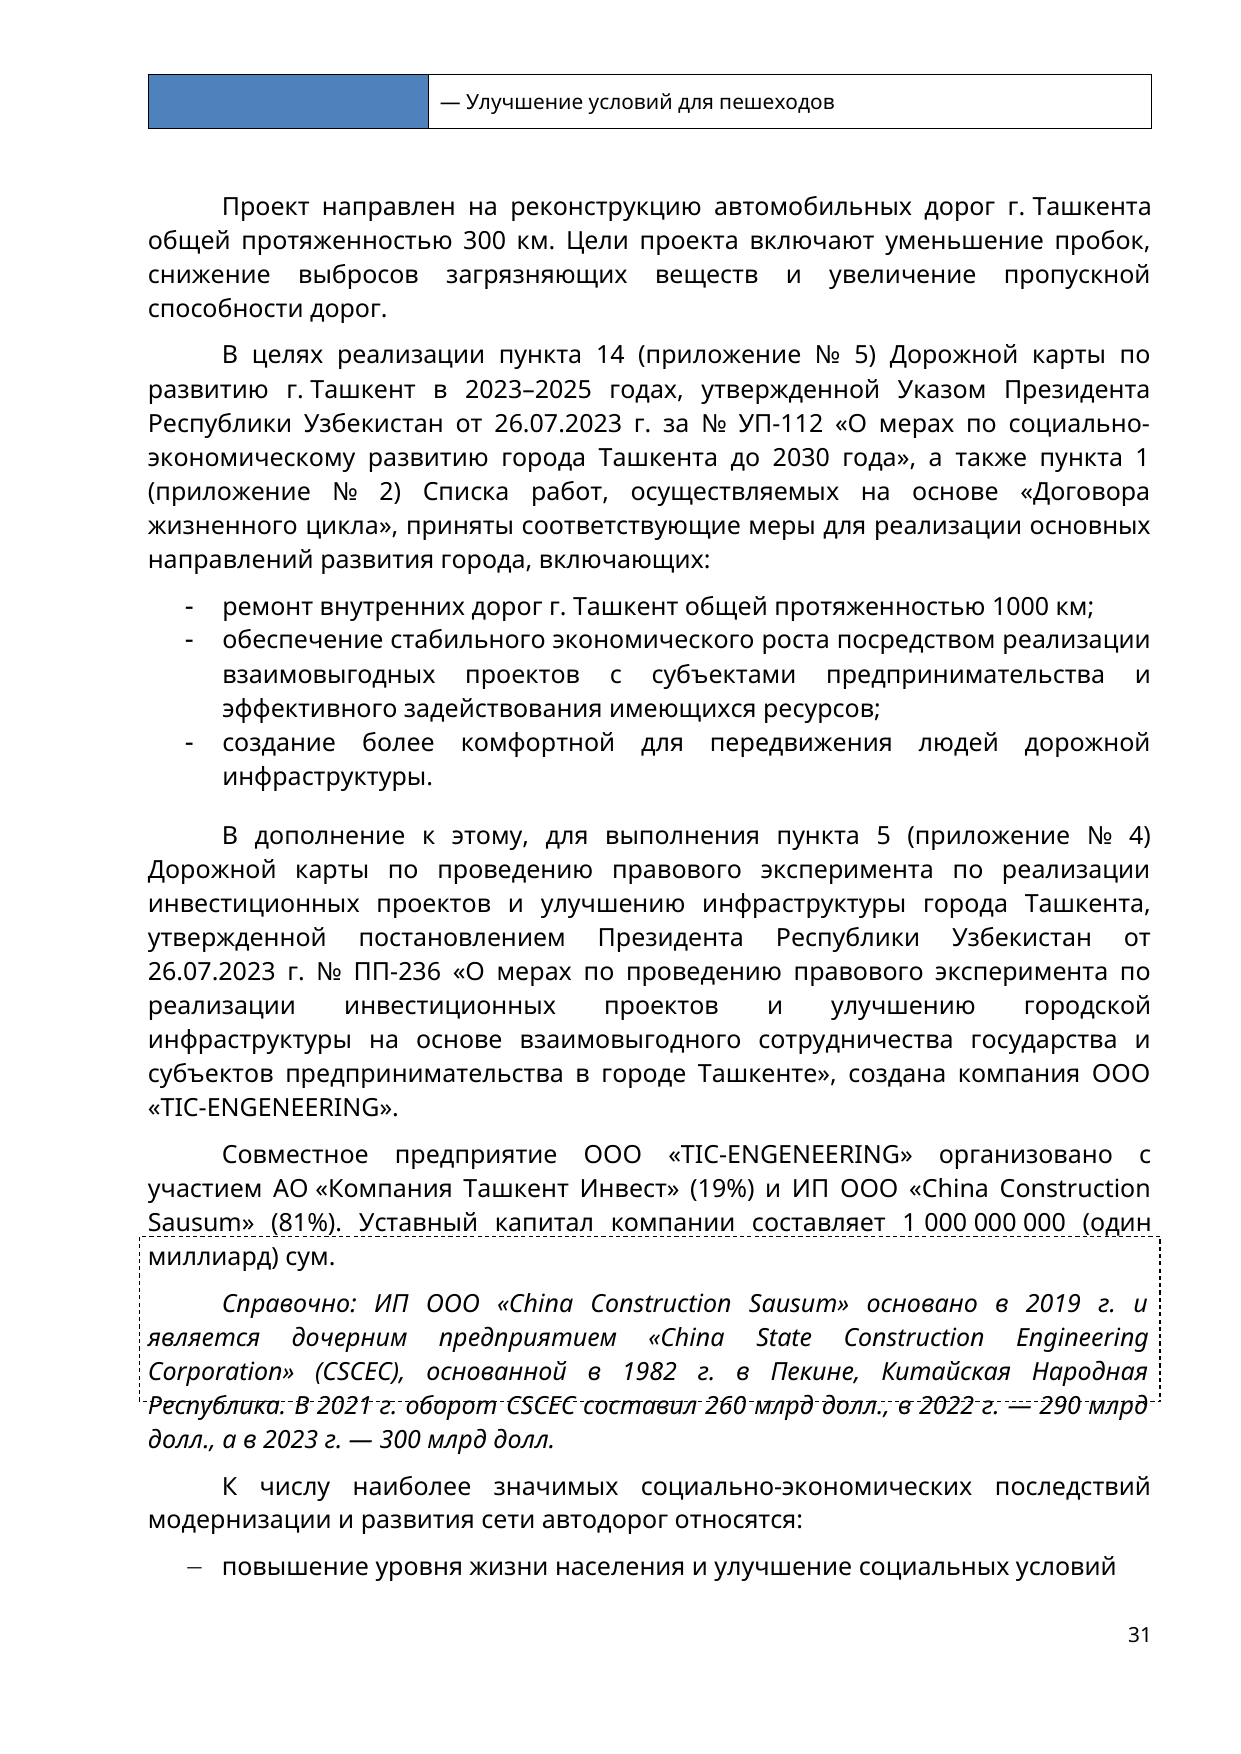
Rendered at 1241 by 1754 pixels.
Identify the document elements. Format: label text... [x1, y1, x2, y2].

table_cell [149, 75, 428, 128]
text К числу наиболее значимых социально-экономических последствий модернизации и развития сети автодорог относятся: [148, 1468, 1152, 1536]
text В дополнение к этому, для выполнения пункта 5 (приложение № 4) Дорожной карты по проведению правового эксперимента по реализации инвестиционных проектов и улучшению инфраструктуры города Ташкента, утвержденной постановлением Президента Республики Узбекистан от 26.07.2023 г. № ПП-236 «О мерах по проведению правового эксперимента по реализации инвестиционных проектов и улучшению городской инфраструктуры на основе взаимовыгодного сотрудничества государства и субъектов предпринимательства в городе Ташкенте», создана компания ООО «TIC-ENGENEERING». [148, 817, 1152, 1124]
list ремонт внутренних дорог г. Ташкент общей протяженностью 1000 км; [185, 588, 1152, 622]
list обеспечение стабильного экономического роста посредством реализации взаимовыгодных проектов с субъектами предпринимательства и эффективного задействования имеющихся ресурсов; [185, 622, 1152, 724]
list повышение уровня жизни населения и улучшение социальных условий [184, 1549, 1152, 1583]
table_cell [429, 75, 1151, 128]
text Проект направлен на реконструкцию автомобильных дорог г. Ташкента общей протяженностью 300 км. Цели проекта включают уменьшение пробок, снижение выбросов загрязняющих веществ и увеличение пропускной способности дорог. [148, 188, 1152, 325]
text В целях реализации пункта 14 (приложение № 5) Дорожной карты по развитию г. Ташкент в 2023–2025 годах, утвержденной Указом Президента Республики Узбекистан от 26.07.2023 г. за № УП-112 «О мерах по социально-экономическому развитию города Ташкента до 2030 года», а также пункта 1 (приложение № 2) Списка работ, осуществляемых на основе «Договора жизненного цикла», приняты соответствующие меры для реализации основных направлений развития города, включающих: [148, 337, 1152, 576]
text Совместное предприятие ООО «TIC-ENGENEERING» организовано с участием АО «Компания Ташкент Инвест» (19%) и ИП ООО «China Construction Sausum» (81%). Уставный капитал компании составляет 1 000 000 000 (один миллиард) сум. [148, 1137, 1152, 1273]
text Справочно: ИП ООО «China Construction Sausum» основано в 2019 г. и является дочерним предприятием «Сhina State Construction Engineering Corporation» (CSCEC), основанной в 1982 г. в Пекине, Китайская Народная Республика. В 2021 г. оборот CSCEC составил 260 млрд долл., в 2022 г. — 290 млрд долл., а в 2023 г. — 300 млрд долл. [148, 1285, 1152, 1456]
list создание более комфортной для передвижения людей дорожной инфраструктуры. [185, 724, 1152, 792]
